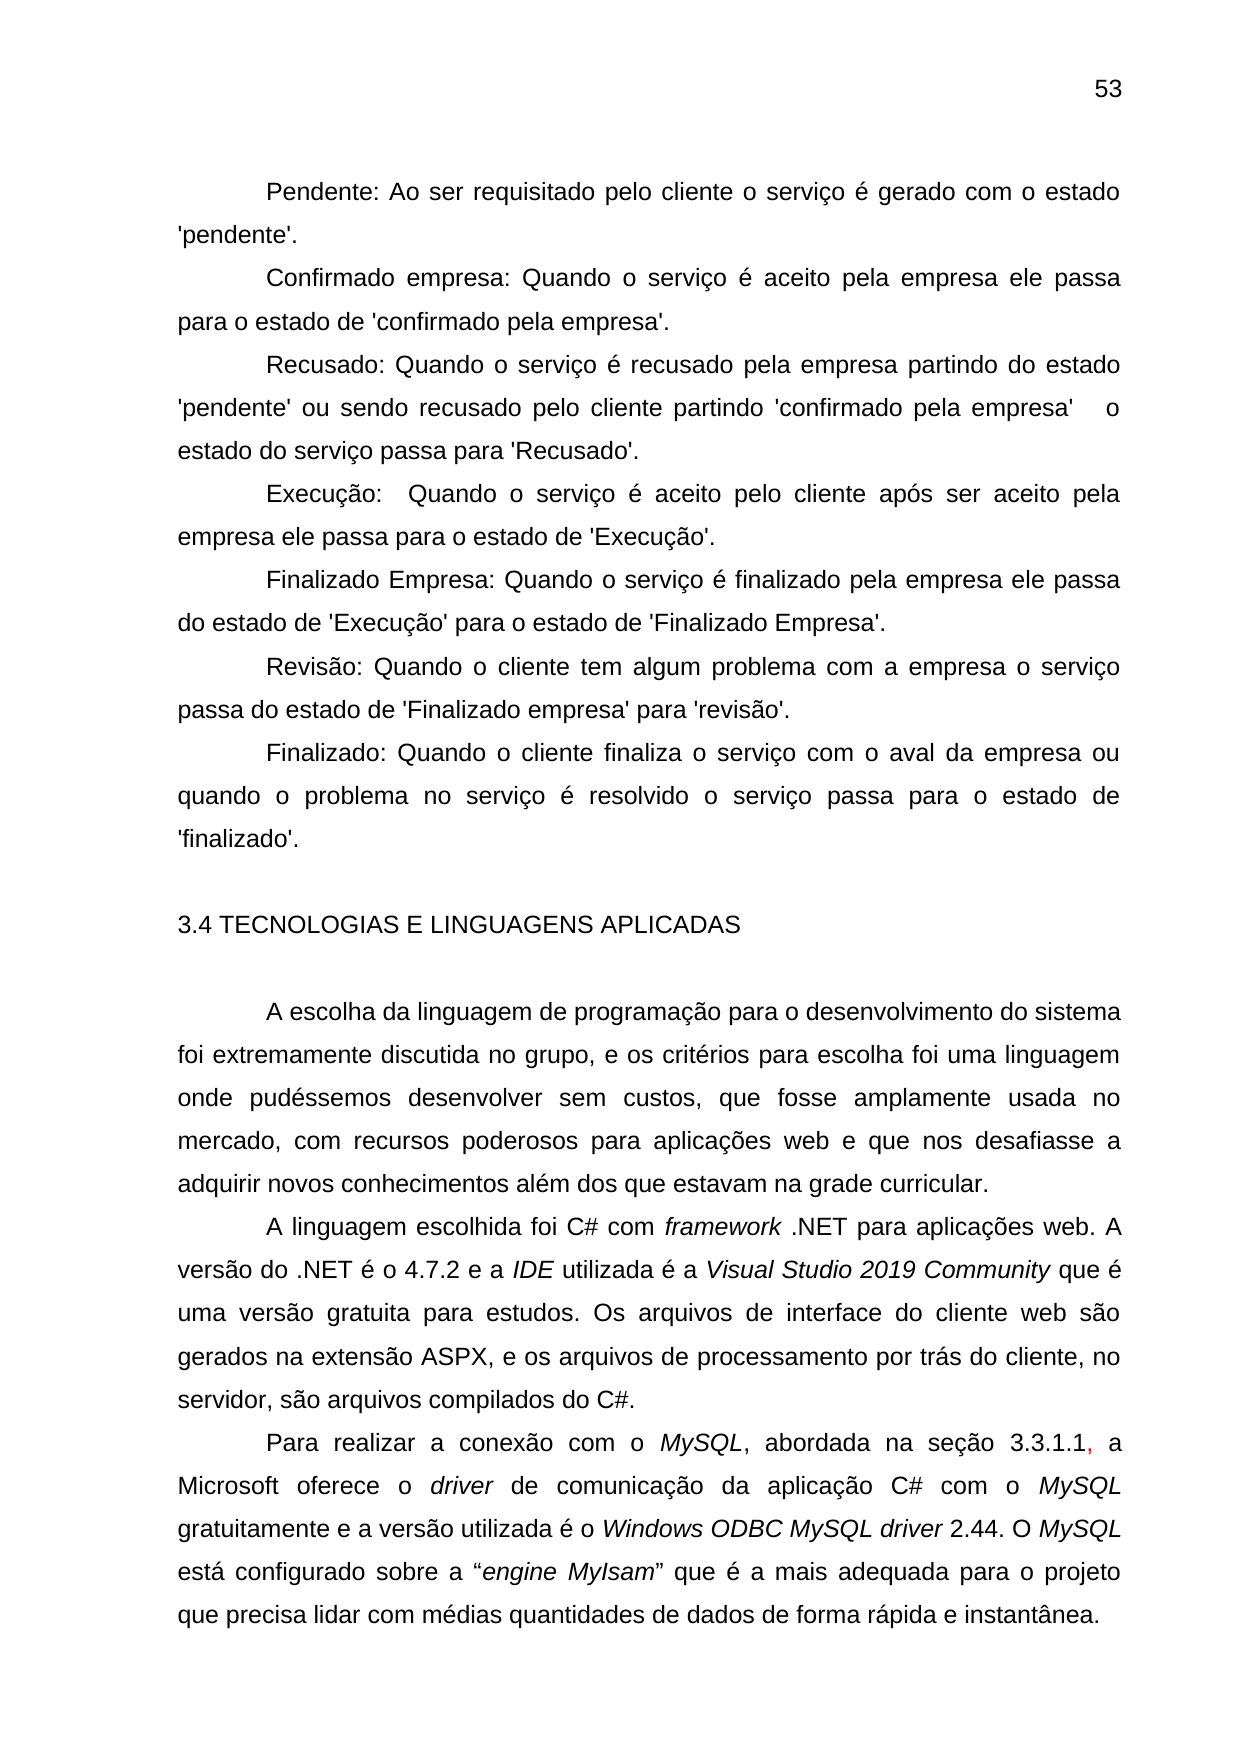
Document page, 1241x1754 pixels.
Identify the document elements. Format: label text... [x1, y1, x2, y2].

text Recusado: Quando o serviço é recusado pela empresa partindo do estado 'pendente' ou sendo recusado pelo cliente partindo 'confirmado pela empresa' o estado do serviço passa para 'Recusado'. [177, 350, 1122, 465]
text Para realizar a conexão com o MySQL, abordada na seção 3.3.1.1, a Microsoft oferece o driver de comunicação da aplicação C# com o MySQL gratuitamente e a versão utilizada é o Windows ODBC MySQL driver 2.44. O MySQL está configurado sobre a “engine MyIsam” que é a mais adequada para o projeto que precisa lidar com médias quantidades de dados de forma rápida e instantânea. [177, 1428, 1122, 1629]
text Pendente: Ao ser requisitado pelo cliente o serviço é gerado com o estado 'pendente'. [177, 177, 1122, 249]
text Execução: Quando o serviço é aceito pelo cliente após ser aceito pela empresa ele passa para o estado de 'Execução'. [177, 479, 1122, 551]
subtitle tecnologias e linguagens aplicadas [177, 910, 1122, 939]
text A escolha da linguagem de programação para o desenvolvimento do sistema foi extremamente discutida no grupo, e os critérios para escolha foi uma linguagem onde pudéssemos desenvolver sem custos, que fosse amplamente usada no mercado, com recursos poderosos para aplicações web e que nos desafiasse a adquirir novos conhecimentos além dos que estavam na grade curricular. [177, 997, 1122, 1198]
text A linguagem escolhida foi C# com framework .NET para aplicações web. A versão do .NET é o 4.7.2 e a IDE utilizada é a Visual Studio 2019 Community que é uma versão gratuita para estudos. Os arquivos de interface do cliente web são gerados na extensão ASPX, e os arquivos de processamento por trás do cliente, no servidor, são arquivos compilados do C#. [177, 1212, 1122, 1413]
text Revisão: Quando o cliente tem algum problema com a empresa o serviço passa do estado de 'Finalizado empresa' para 'revisão'. [177, 652, 1122, 723]
text Finalizado: Quando o cliente finaliza o serviço com o aval da empresa ou quando o problema no serviço é resolvido o serviço passa para o estado de 'finalizado'. [177, 738, 1122, 853]
text Confirmado empresa: Quando o serviço é aceito pela empresa ele passa para o estado de 'confirmado pela empresa'. [177, 263, 1122, 335]
text Finalizado Empresa: Quando o serviço é finalizado pela empresa ele passa do estado de 'Execução' para o estado de 'Finalizado Empresa'. [177, 565, 1122, 637]
